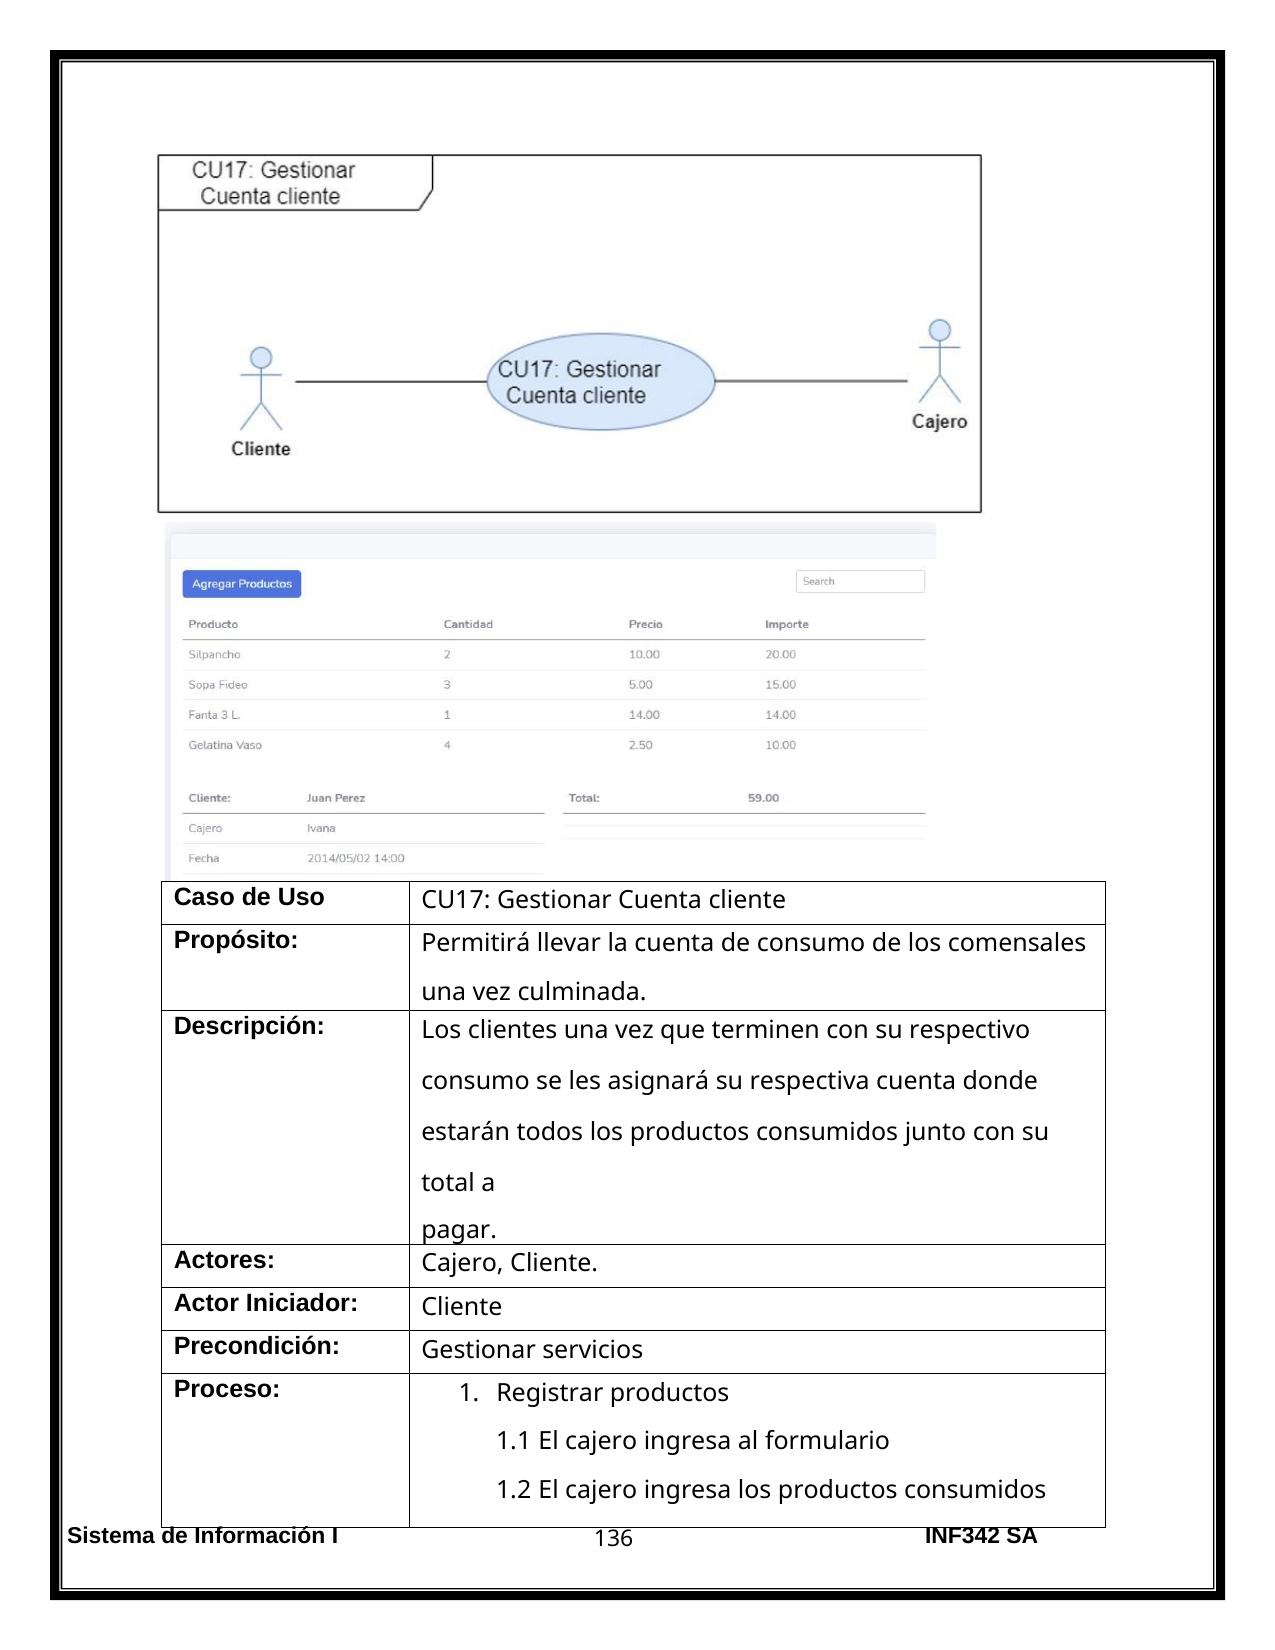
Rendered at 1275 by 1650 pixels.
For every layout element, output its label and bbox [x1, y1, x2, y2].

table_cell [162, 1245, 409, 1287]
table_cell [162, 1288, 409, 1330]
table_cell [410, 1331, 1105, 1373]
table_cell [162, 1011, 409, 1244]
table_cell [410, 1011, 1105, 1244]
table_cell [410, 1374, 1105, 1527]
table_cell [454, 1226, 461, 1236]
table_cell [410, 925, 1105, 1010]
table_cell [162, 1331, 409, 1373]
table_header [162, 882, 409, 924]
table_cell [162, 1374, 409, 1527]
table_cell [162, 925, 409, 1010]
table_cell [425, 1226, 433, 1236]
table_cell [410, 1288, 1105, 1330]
picture [155, 154, 986, 515]
picture [164, 522, 937, 881]
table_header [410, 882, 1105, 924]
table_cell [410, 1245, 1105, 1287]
